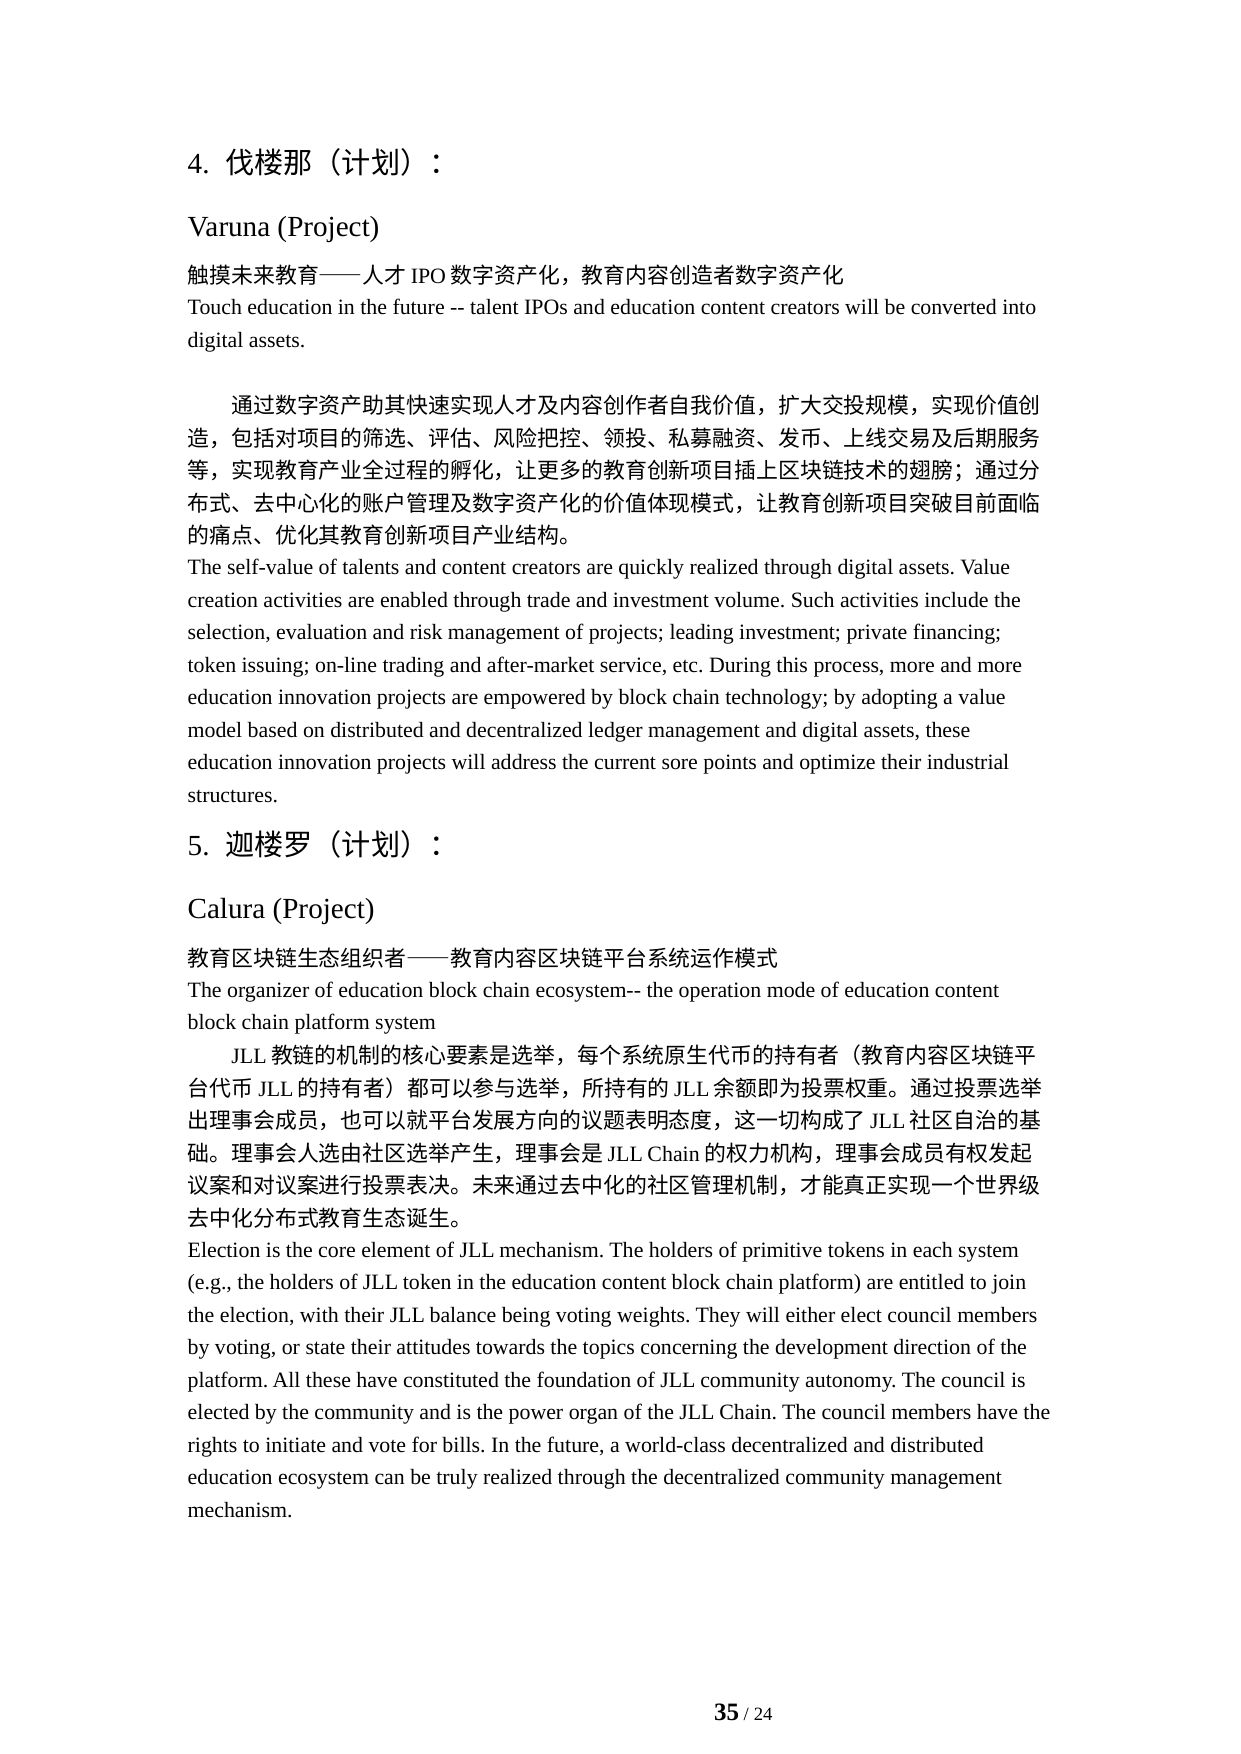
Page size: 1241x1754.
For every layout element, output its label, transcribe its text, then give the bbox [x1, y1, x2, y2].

text The organizer of education block chain ecosystem-- the operation mode of education content block chain platform system [187, 973, 1053, 1038]
text Touch education in the future -- talent IPOs and education content creators will be converted into digital assets. [187, 291, 1053, 356]
text Election is the core element of JLL mechanism. The holders of primitive tokens in each system (e.g., the holders of JLL token in the education content block chain platform) are entitled to join the election, with their JLL balance being voting weights. They will either elect council members by voting, or state their attitudes towards the topics concerning the development direction of the platform. All these have constituted the foundation of JLL community autonomy. The council is elected by the community and is the power organ of the JLL Chain. The council members have the rights to initiate and vote for bills. In the future, a world-class decentralized and distributed education ecosystem can be truly realized through the decentralized community management mechanism. [187, 1233, 1053, 1526]
list Calura (Project) [187, 876, 1053, 941]
list 迦楼罗（计划）： [187, 811, 1053, 876]
text JLL教链的机制的核心要素是选举，每个系统原生代币的持有者（教育内容区块链平台代币 JLL的持有者）都可以参与选举，所持有的JLL余额即为投票权重。通过投票选举出理事会成员，也可以就平台发展方向的议题表明态度，这一切构成了JLL社区自治的基础。理事会人选由社区选举产生，理事会是JLL Chain的权力机构，理事会成员有权发起议案和对议案进行投票表决。未来通过去中化的社区管理机制，才能真正实现一个世界级去中化分布式教育生态诞生。 [187, 1038, 1053, 1233]
text 触摸未来教育——人才IPO数字资产化，教育内容创造者数字资产化 [187, 258, 1053, 291]
text 通过数字资产助其快速实现人才及内容创作者自我价值，扩大交投规模，实现价值创造，包括对项目的筛选、评估、风险把控、领投、私募融资、发币、上线交易及后期服务等，实现教育产业全过程的孵化，让更多的教育创新项目插上区块链技术的翅膀；通过分布式、去中心化的账户管理及数字资产化的价值体现模式，让教育创新项目突破目前面临的痛点、优化其教育创新项目产业结构。 [187, 388, 1053, 551]
list Varuna (Project) [187, 193, 1053, 258]
text 教育区块链生态组织者——教育内容区块链平台系统运作模式 [187, 941, 1053, 973]
list 伐楼那（计划）： [187, 128, 1053, 193]
text The self-value of talents and content creators are quickly realized through digital assets. Value creation activities are enabled through trade and investment volume. Such activities include the selection, evaluation and risk management of projects; leading investment; private financing; token issuing; on-line trading and after-market service, etc. During this process, more and more education innovation projects are empowered by block chain technology; by adopting a value model based on distributed and decentralized ledger management and digital assets, these education innovation projects will address the current sore points and optimize their industrial structures. [187, 551, 1053, 811]
